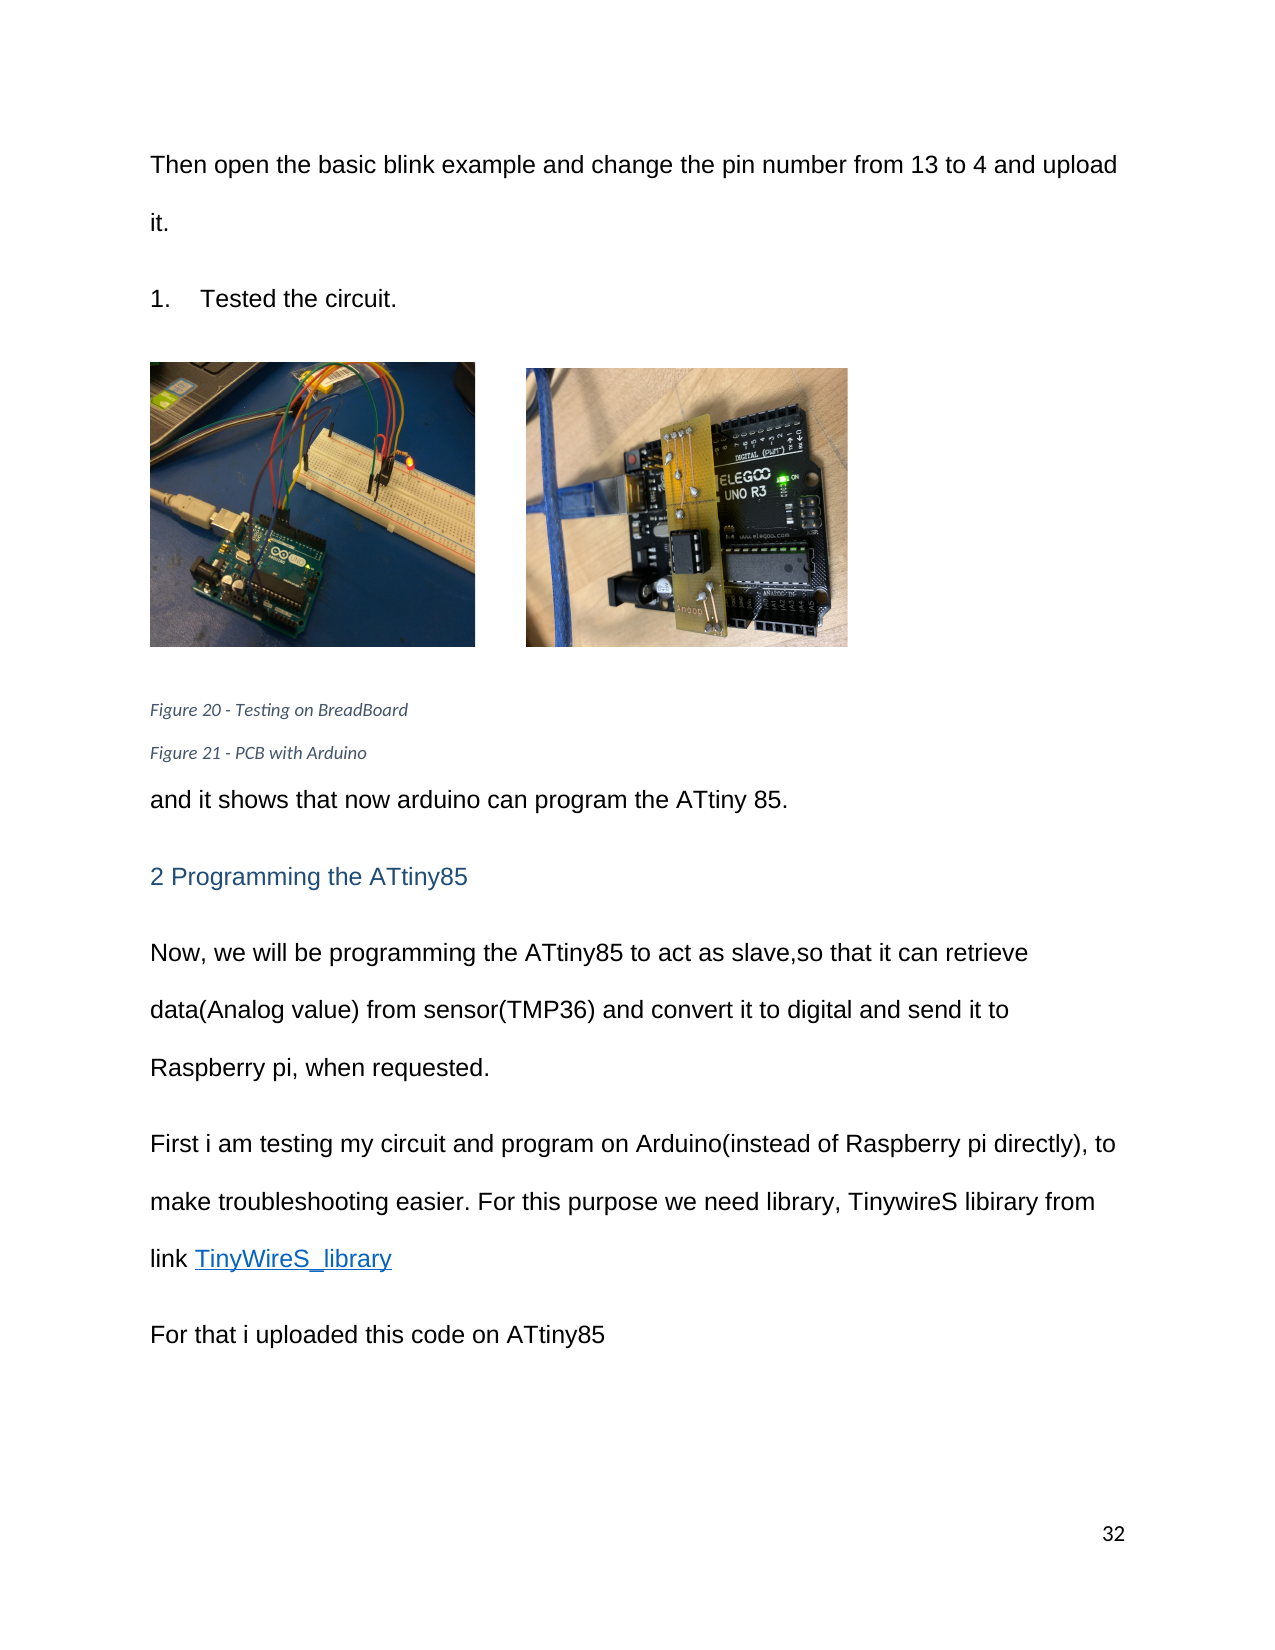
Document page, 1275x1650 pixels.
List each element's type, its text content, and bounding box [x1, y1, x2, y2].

text For that i uploaded this code on ATtiny85 [150, 1320, 1125, 1349]
list Tested the circuit. [150, 284, 1125, 312]
picture [526, 368, 848, 647]
text First i am testing my circuit and program on Arduino(instead of Raspberry pi directly), to make troubleshooting easier. For this purpose we need library, TinywireS libirary from link TinyWireS_library [150, 1129, 1125, 1273]
text Then open the basic blink example and change the pin number from 13 to 4 and upload it. [150, 150, 1125, 236]
text and it shows that now arduino can program the ATtiny 85. [150, 785, 1125, 814]
text Now, we will be programming the ATtiny85 to act as slave,so that it can retrieve data(Analog value) from sensor(TMP36) and convert it to digital and send it to Raspberry pi, when requested. [150, 938, 1125, 1082]
subtitle 2 Programming the ATtiny85 [150, 862, 1125, 890]
picture [150, 362, 476, 647]
